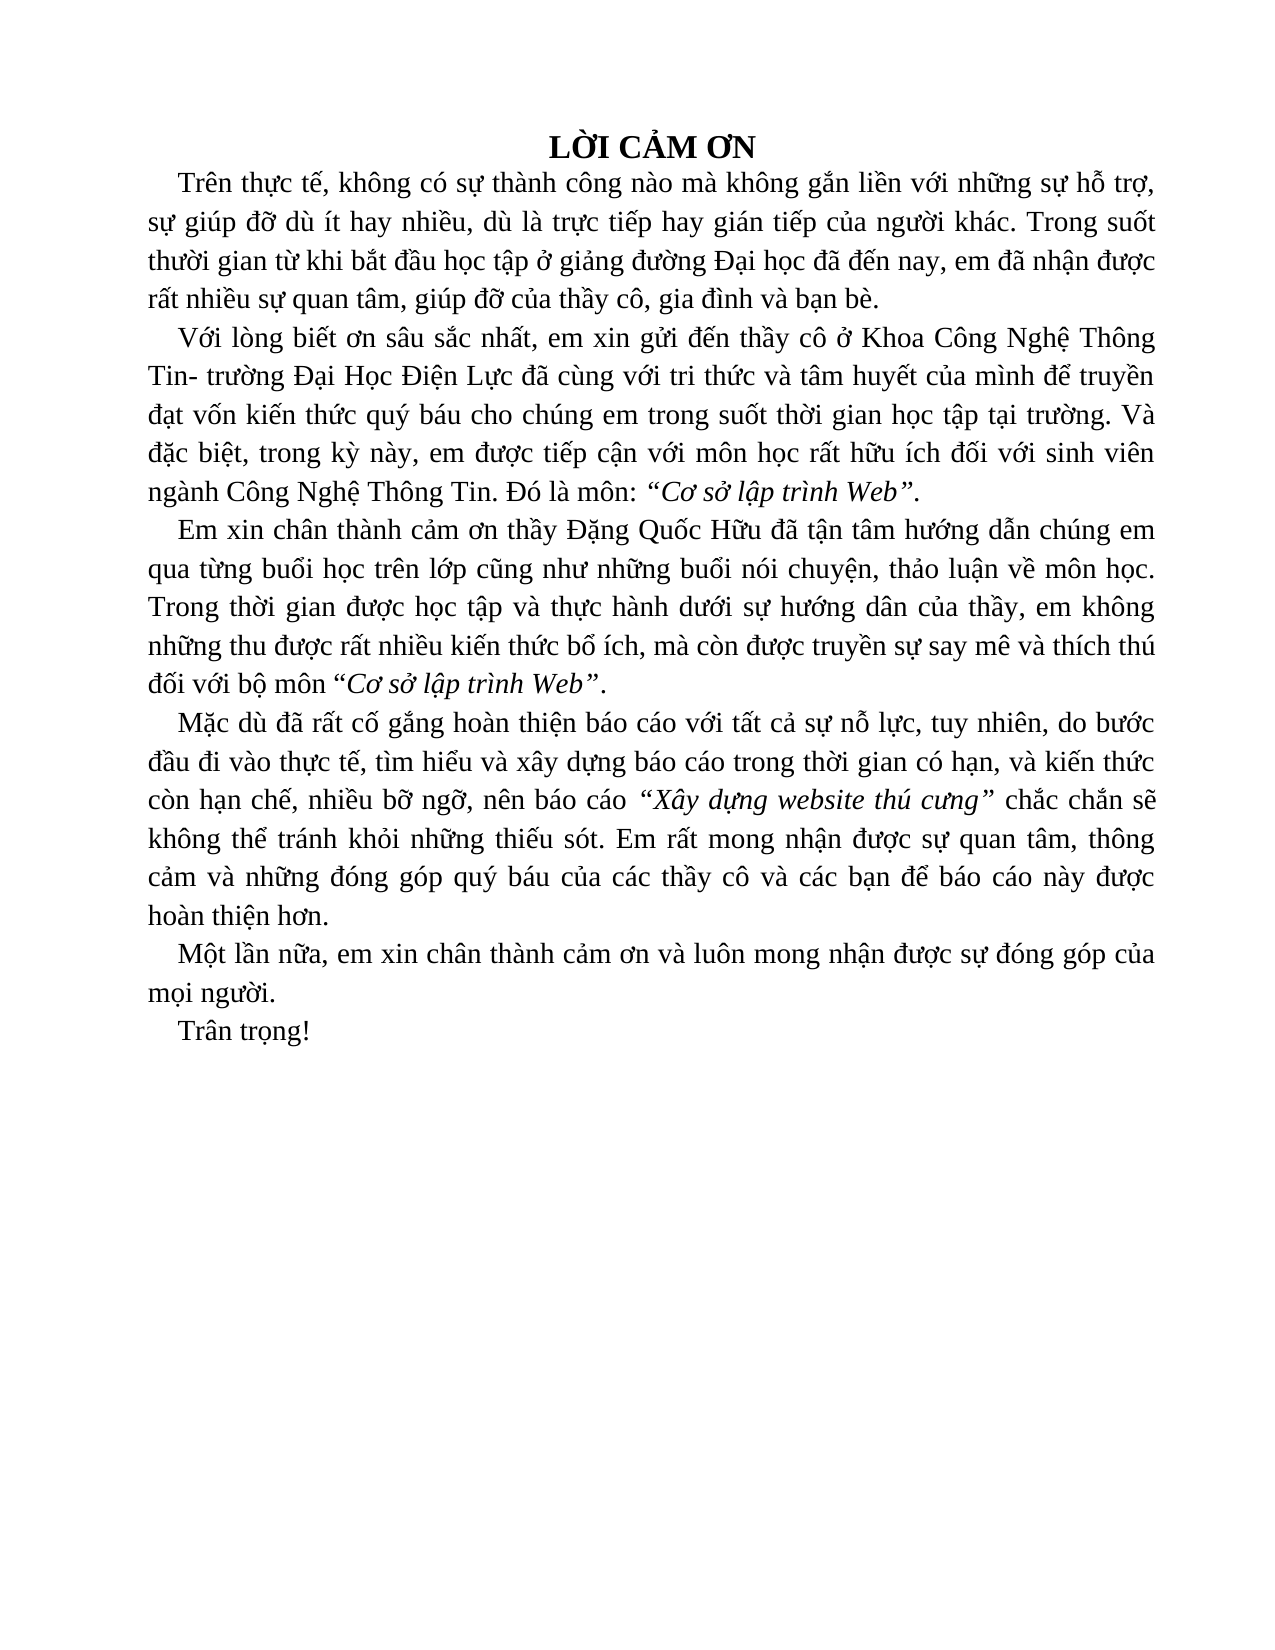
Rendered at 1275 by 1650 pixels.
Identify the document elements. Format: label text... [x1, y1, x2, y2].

text Trân trọng! [148, 1013, 1157, 1047]
subtitle LỜI CẢM ƠN [148, 127, 1157, 166]
text Em xin chân thành cảm ơn thầy Đặng Quốc Hữu đã tận tâm hướng dẫn chúng em qua từng buổi học trên lớp cũng như những buổi nói chuyện, thảo luận về môn học. Trong thời gian được học tập và thực hành dưới sự hướng dân của thầy, em không những thu được rất nhiều kiến thức bổ ích, mà còn được truyền sự say mê và thích thú đối với bộ môn “Cơ sở lập trình Web”. [148, 512, 1157, 700]
text Một lần nữa, em xin chân thành cảm ơn và luôn mong nhận được sự đóng góp của mọi người. [148, 936, 1157, 1008]
text Mặc dù đã rất cố gắng hoàn thiện báo cáo với tất cả sự nỗ lực, tuy nhiên, do bước đầu đi vào thực tế, tìm hiểu và xây dựng báo cáo trong thời gian có hạn, và kiến thức còn hạn chế, nhiều bỡ ngỡ, nên báo cáo “Xây dựng website thú cưng” chắc chắn sẽ không thể tránh khỏi những thiếu sót. Em rất mong nhận được sự quan tâm, thông cảm và những đóng góp quý báu của các thầy cô và các bạn để báo cáo này được hoàn thiện hơn. [148, 705, 1157, 931]
text Với lòng biết ơn sâu sắc nhất, em xin gửi đến thầy cô ở Khoa Công Nghệ Thông Tin- trường Đại Học Điện Lực đã cùng với tri thức và tâm huyết của mình để truyền đạt vốn kiến thức quý báu cho chúng em trong suốt thời gian học tập tại trường. Và đặc biệt, trong kỳ này, em được tiếp cận với môn học rất hữu ích đối với sinh viên ngành Công Nghệ Thông Tin. Đó là môn: “Cơ sở lập trình Web”. [148, 320, 1157, 507]
text Trên thực tế, không có sự thành công nào mà không gắn liền với những sự hỗ trợ, sự giúp đỡ dù ít hay nhiều, dù là trực tiếp hay gián tiếp của người khác. Trong suốt thười gian từ khi bắt đầu học tập ở giảng đường Đại học đã đến nay, em đã nhận được rất nhiều sự quan tâm, giúp đỡ của thầy cô, gia đình và bạn bè. [148, 166, 1157, 315]
